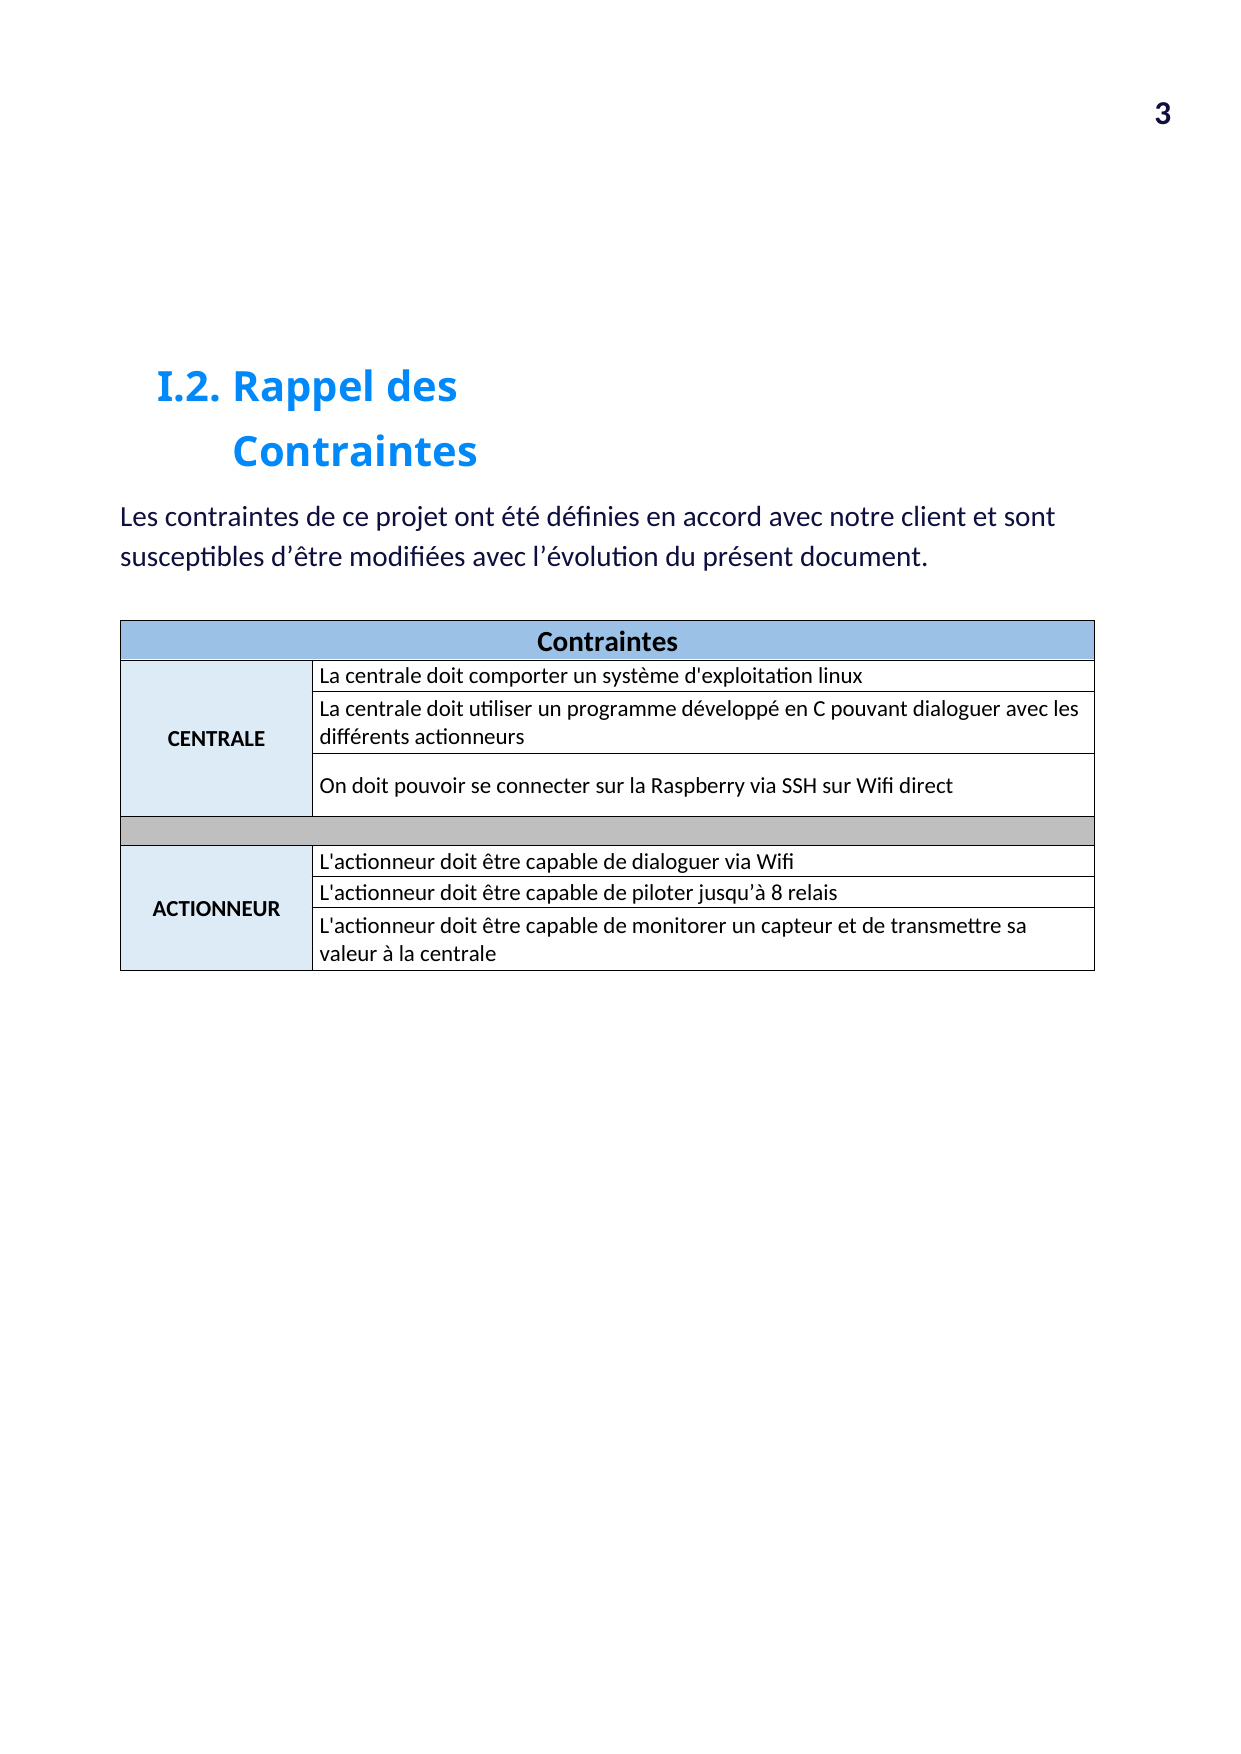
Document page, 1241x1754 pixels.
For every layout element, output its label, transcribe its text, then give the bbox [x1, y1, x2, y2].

table_cell [121, 817, 1094, 845]
text Les contraintes de ce projet ont été définies en accord avec notre client et sont susceptibles d’être modifiées avec l’évolution du présent document. [120, 498, 1120, 574]
table_cell CENTRALE [121, 661, 312, 816]
table_cell L'actionneur doit être capable de piloter jusqu’à 8 relais [313, 877, 1094, 907]
table_cell La centrale doit utiliser un programme développé en C pouvant dialoguer avec les différents actionneurs [313, 692, 1094, 753]
table_cell L'actionneur doit être capable de monitorer un capteur et de transmettre sa valeur à la centrale [313, 908, 1094, 970]
subtitle Rappel des Contraintes [157, 357, 677, 479]
table_header Contraintes [121, 621, 1094, 659]
table_cell ACTIONNEUR [121, 846, 312, 970]
table_cell L'actionneur doit être capable de dialoguer via Wifi [313, 846, 1094, 876]
table_cell On doit pouvoir se connecter sur la Raspberry via SSH sur Wifi direct [313, 754, 1094, 816]
table_cell La centrale doit comporter un système d'exploitation linux [313, 661, 1094, 691]
